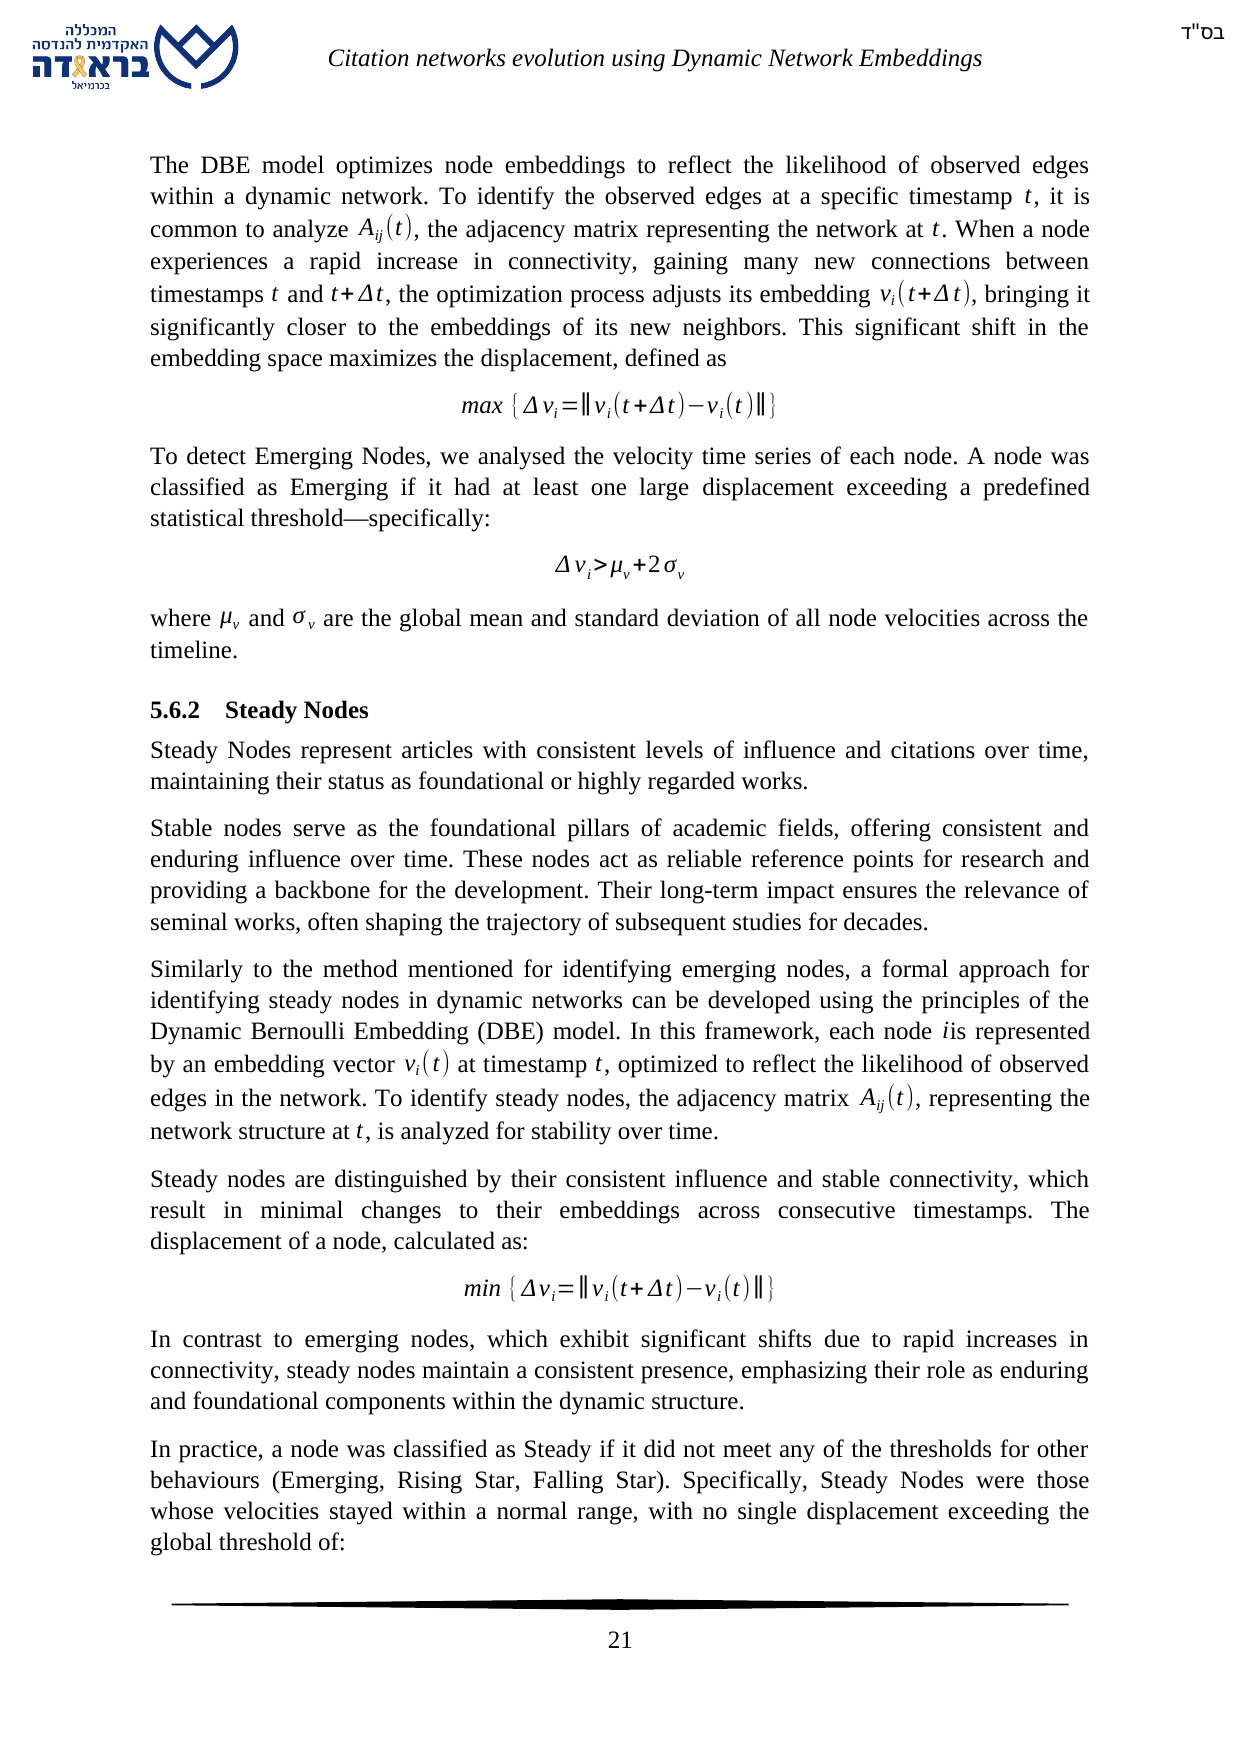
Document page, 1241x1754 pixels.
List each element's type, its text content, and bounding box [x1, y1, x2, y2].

text Stable nodes serve as the foundational pillars of academic fields, offering consistent and enduring influence over time. These nodes act as reliable reference points for research and providing a backbone for the development. Their long-term impact ensures the relevance of seminal works, often shaping the trajectory of subsequent studies for decades. [150, 813, 1090, 935]
text To detect Emerging Nodes, we analysed the velocity time series of each node. A node was classified as Emerging if it had at least one large displacement exceeding a predefined statistical threshold—specifically: [150, 441, 1090, 532]
subtitle Steady Nodes [150, 695, 1090, 724]
text Steady Nodes represent articles with consistent levels of influence and citations over time, maintaining their status as foundational or highly regarded works. [150, 735, 1090, 794]
text The DBE model optimizes node embeddings to reflect the likelihood of observed edges within a dynamic network. To identify the observed edges at a specific timestamp , it is common to analyze , the adjacency matrix representing the network at . When a node experiences a rapid increase in connectivity, gaining many new connections between timestamps and , the optimization process adjusts its embedding , bringing it significantly closer to the embeddings of its new neighbors. This significant shift in the embedding space maximizes the displacement, defined as [150, 150, 1090, 371]
text Steady nodes are distinguished by their consistent influence and stable connectivity, which result in minimal changes to their embeddings across consecutive timestamps. The displacement of a node, calculated as: [150, 1164, 1090, 1254]
text where ​ and ​ are the global mean and standard deviation of all node velocities across the timeline. [150, 601, 1090, 664]
picture [22, 18, 248, 93]
text In contrast to emerging nodes, which exhibit significant shifts due to rapid increases in connectivity, steady nodes maintain a consistent presence, emphasizing their role as enduring and foundational components within the dynamic structure. [150, 1324, 1090, 1415]
text In practice, a node was classified as Steady if it did not meet any of the thresholds for other behaviours (Emerging, Rising Star, Falling Star). Specifically, Steady Nodes were those whose velocities stayed within a normal range, with no single displacement exceeding the global threshold of: [150, 1434, 1090, 1556]
text Similarly to the method mentioned for identifying emerging nodes, a formal approach for identifying steady nodes in dynamic networks can be developed using the principles of the Dynamic Bernoulli Embedding (DBE) model. In this framework, each node is represented by an embedding vector at timestamp , optimized to reflect the likelihood of observed edges in the network. To identify steady nodes, the adjacency matrix , representing the network structure at , is analyzed for stability over time. [150, 954, 1090, 1145]
